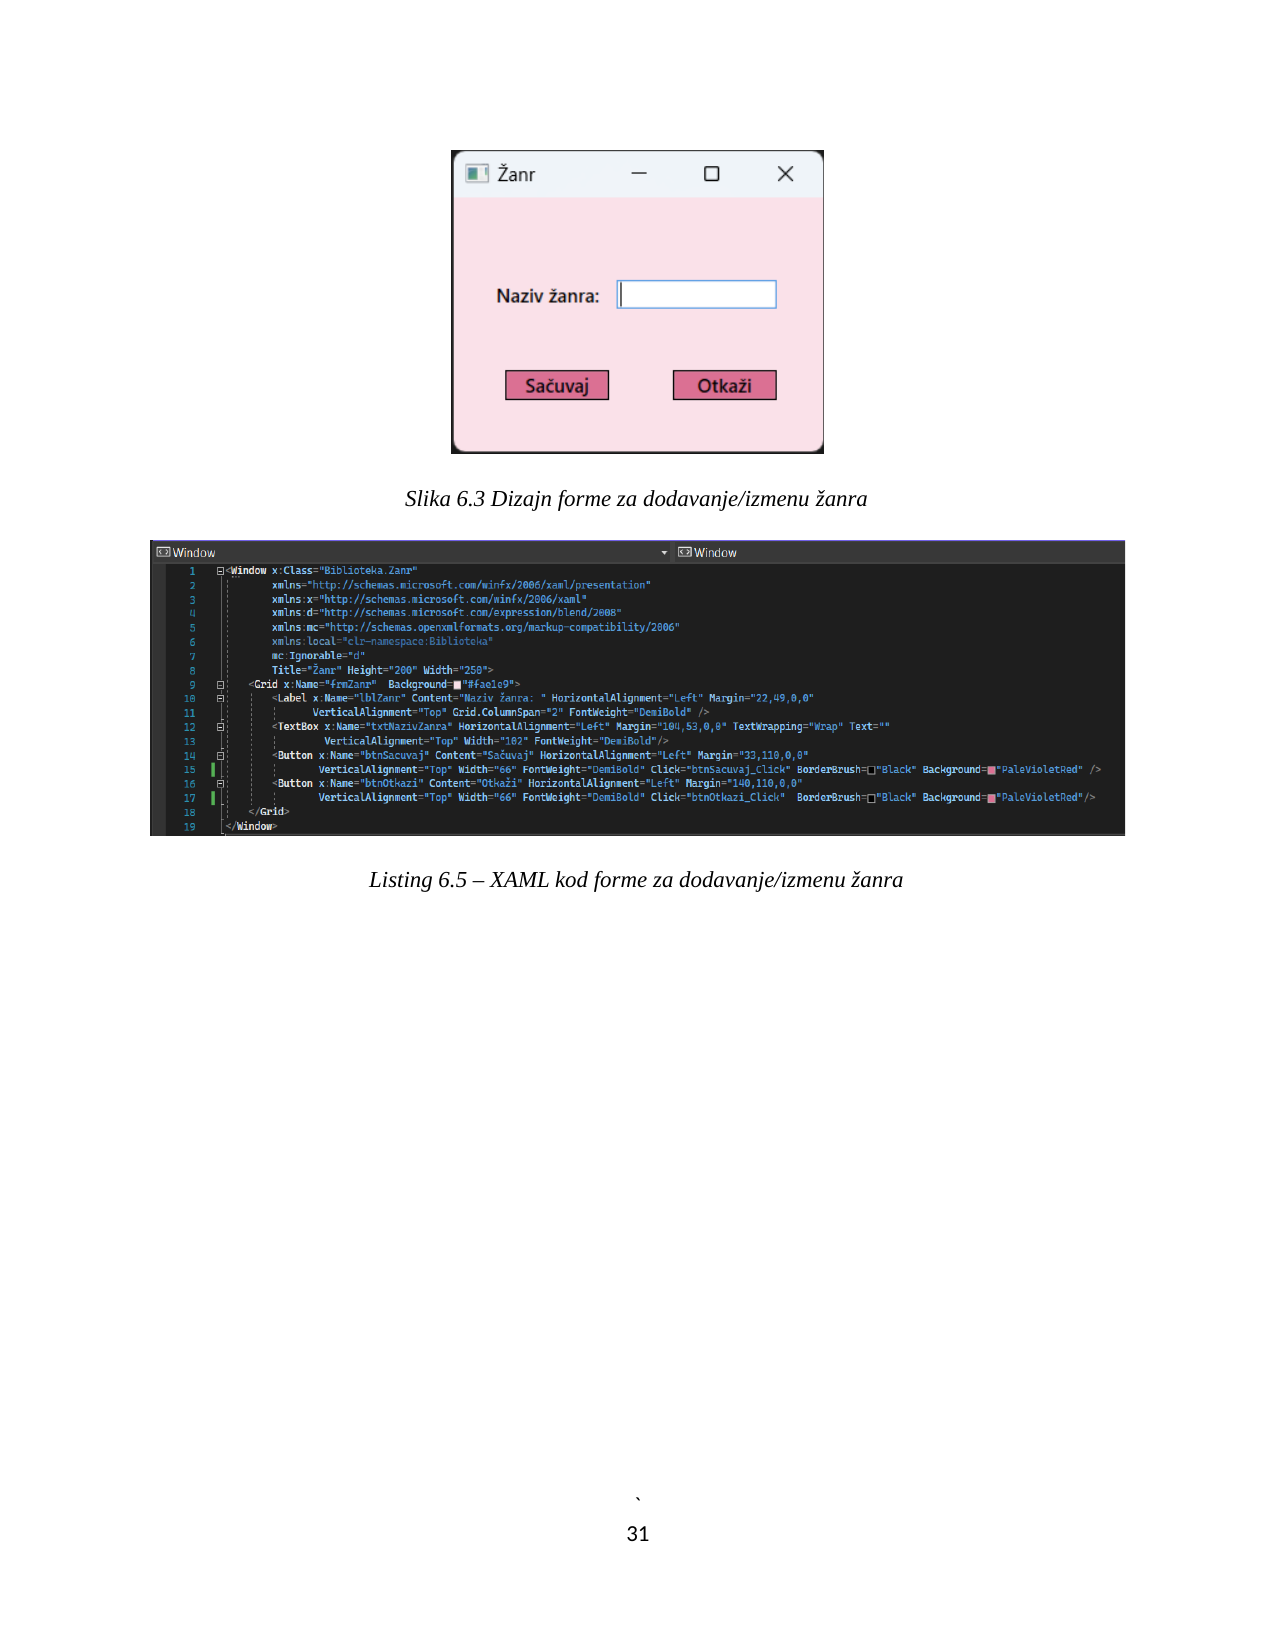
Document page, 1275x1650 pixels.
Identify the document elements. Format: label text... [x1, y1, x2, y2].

picture [451, 150, 824, 454]
text Listing 6.5 – XAML kod forme za dodavanje/izmenu žanra [150, 866, 1125, 892]
text Slika 6.3 Dizajn forme za dodavanje/izmenu žanra [150, 484, 1125, 511]
picture [150, 540, 1125, 836]
